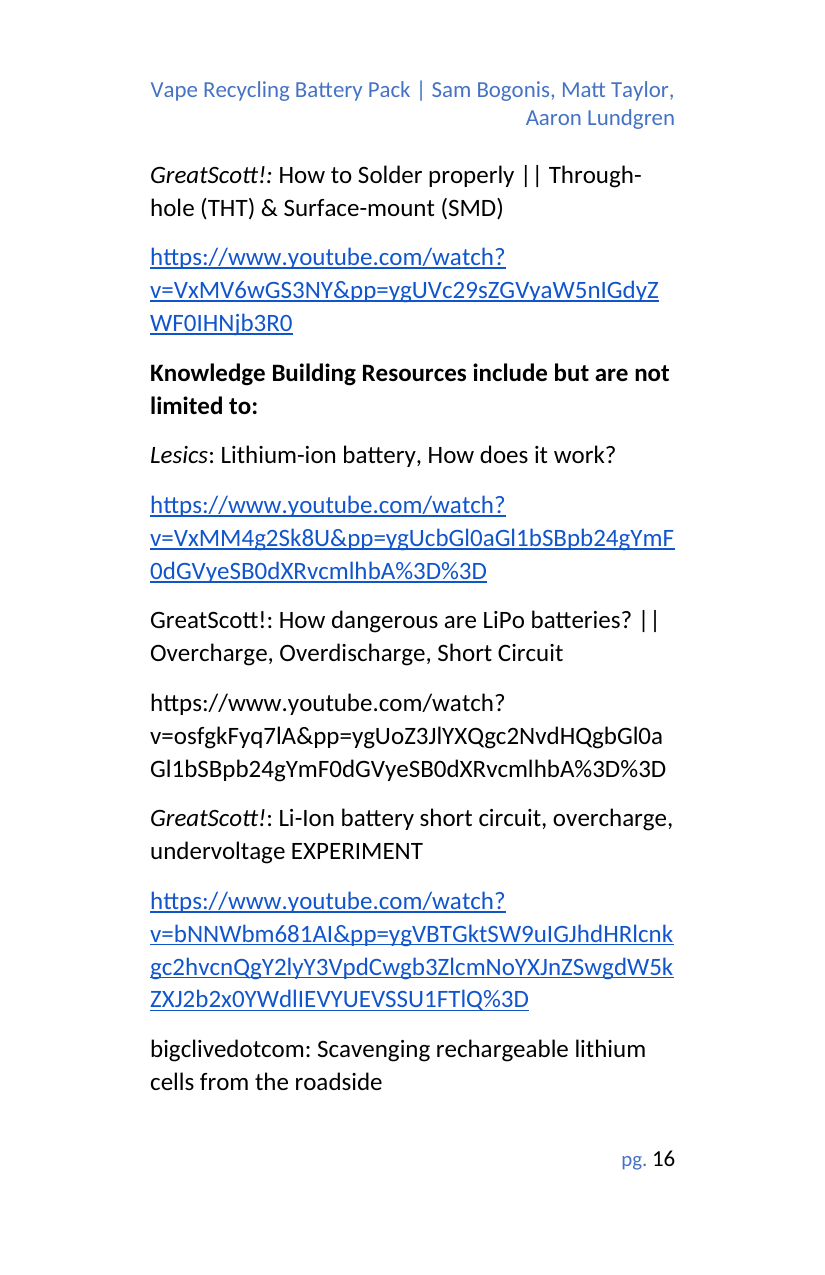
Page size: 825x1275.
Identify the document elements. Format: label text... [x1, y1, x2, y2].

text GreatScott!: How to Solder properly || Through-hole (THT) & Surface-mount (SMD) [150, 159, 675, 222]
text GreatScott!: Li-Ion battery short circuit, overcharge, undervoltage EXPERIMENT [150, 802, 675, 866]
text GreatScott!: How dangerous are LiPo batteries? || Overcharge, Overdischarge, Short Circuit [150, 604, 675, 668]
text https://www.youtube.com/watch?v=VxMV6wGS3NY&pp=ygUVc29sZGVyaW5nIGdyZWF0IHNjb3R0 [150, 242, 675, 338]
text bigclivedotcom: Scavenging rechargeable lithium cells from the roadside [150, 1033, 675, 1097]
text https://www.youtube.com/watch?v=osfgkFyq7lA&pp=ygUoZ3JlYXQgc2NvdHQgbGl0aGl1bSBpb24gYmF0dGVyeSB0dXRvcmlhbA%3D%3D [150, 687, 675, 783]
text https://www.youtube.com/watch?v=VxMM4g2Sk8U&pp=ygUcbGl0aGl1bSBpb24gYmF0dGVyeSB0dXRvcmlhbA%3D%3D [150, 550, 675, 585]
text Knowledge Building Resources include but are not limited to: [150, 357, 675, 420]
text Lesics: Lithium-ion battery, How does it work? [150, 439, 675, 470]
text https://www.youtube.com/watch?v=VxMM4g2Sk8U&pp=ygUcbGl0aGl1bSBpb24gYmF0dGVyeSB0dXRvcmlhbA%3D%3D [150, 489, 675, 548]
text https://www.youtube.com/watch?v=bNNWbm681AI&pp=ygVBTGktSW9uIGJhdHRlcnkgc2hvcnQgY2lyY3VpdCwgb3ZlcmNoYXJnZSwgdW5kZXJ2b2x0YWdlIEVYUEVSSU1FTlQ%3D [150, 885, 675, 1014]
